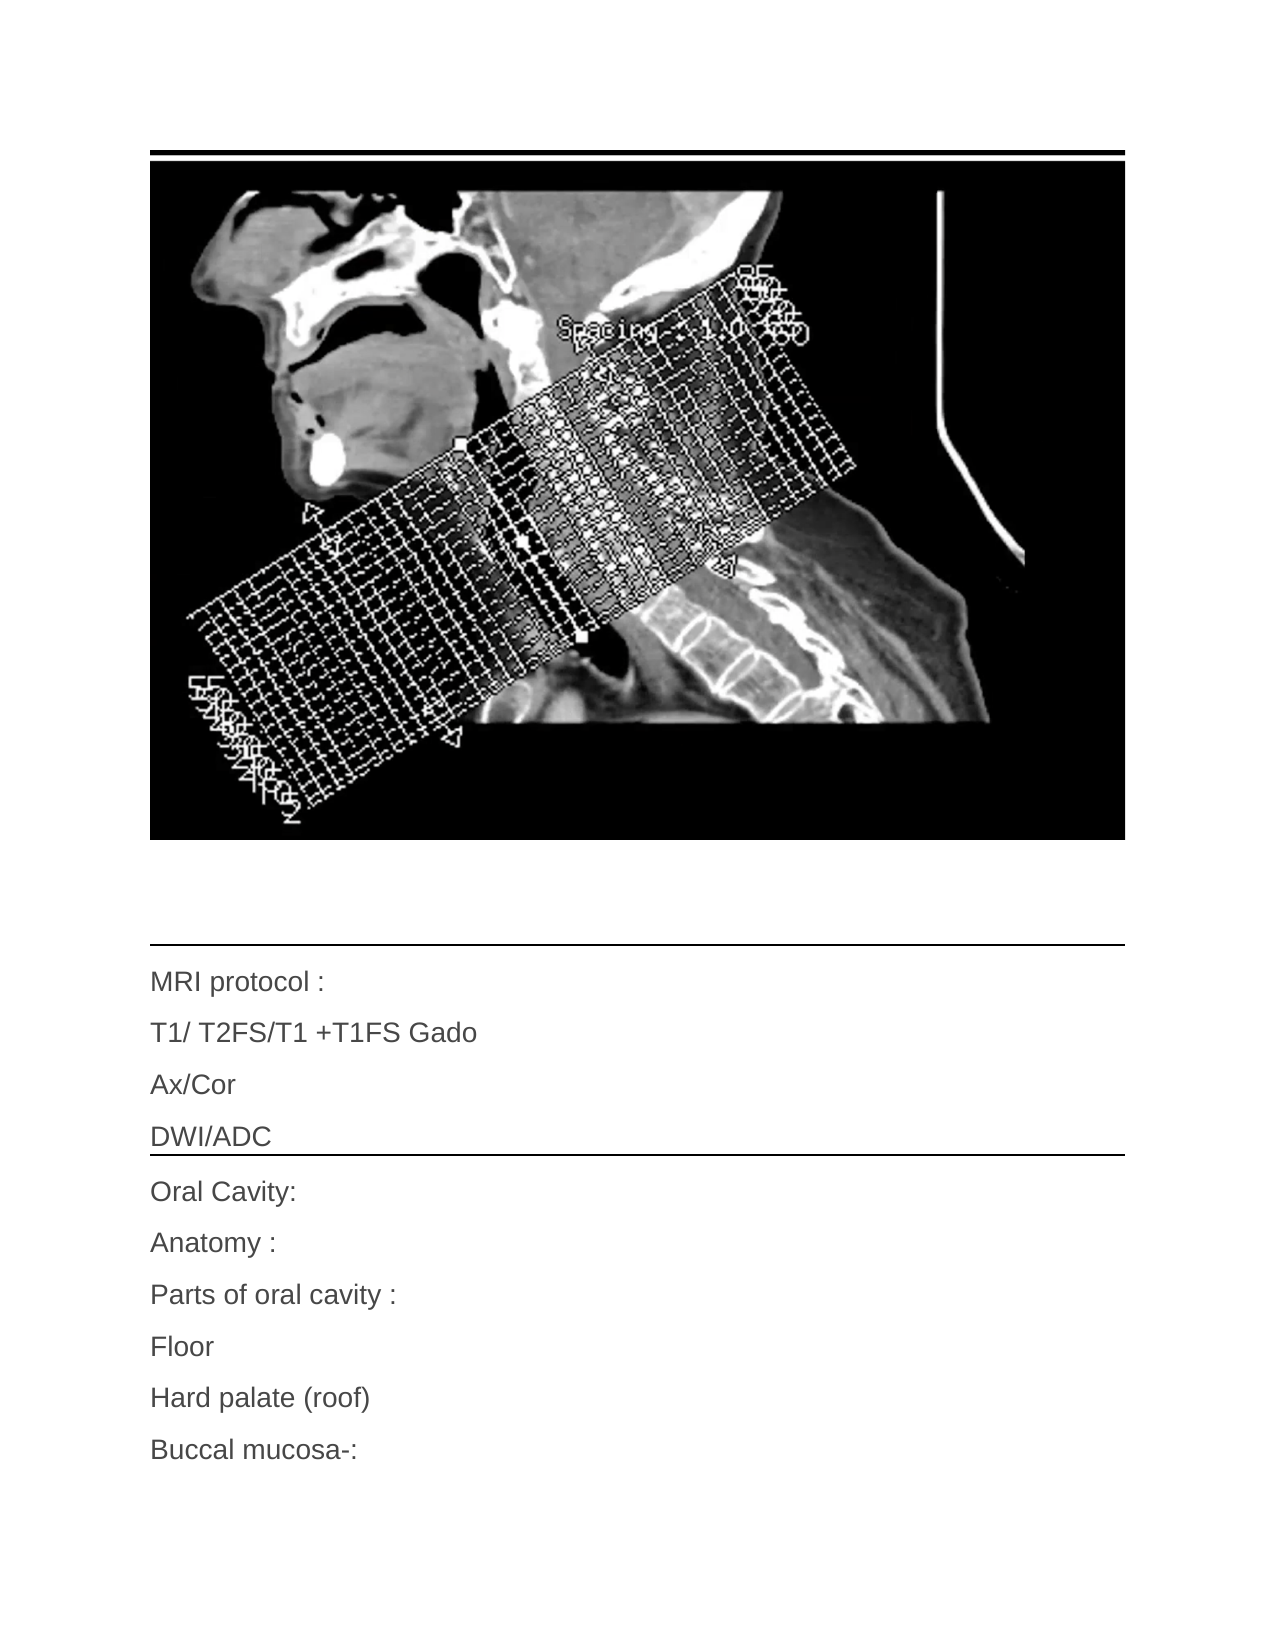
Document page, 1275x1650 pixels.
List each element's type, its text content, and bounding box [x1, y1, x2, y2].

text Floor [150, 1329, 1125, 1362]
text Hard palate (roof) [150, 1381, 1125, 1413]
text Ax/Cor [150, 1068, 1125, 1100]
text T1/ T2FS/T1 +T1FS Gado [150, 1016, 1125, 1049]
text Anatomy : [150, 1226, 1125, 1259]
text Oral Cavity: [150, 1175, 1125, 1207]
text Parts of oral cavity : [150, 1278, 1125, 1310]
text DWI/ADC [150, 1119, 1125, 1154]
text Buccal mucosa-: [150, 1433, 1125, 1465]
text MRI protocol : [150, 965, 1125, 997]
picture [150, 150, 1125, 840]
